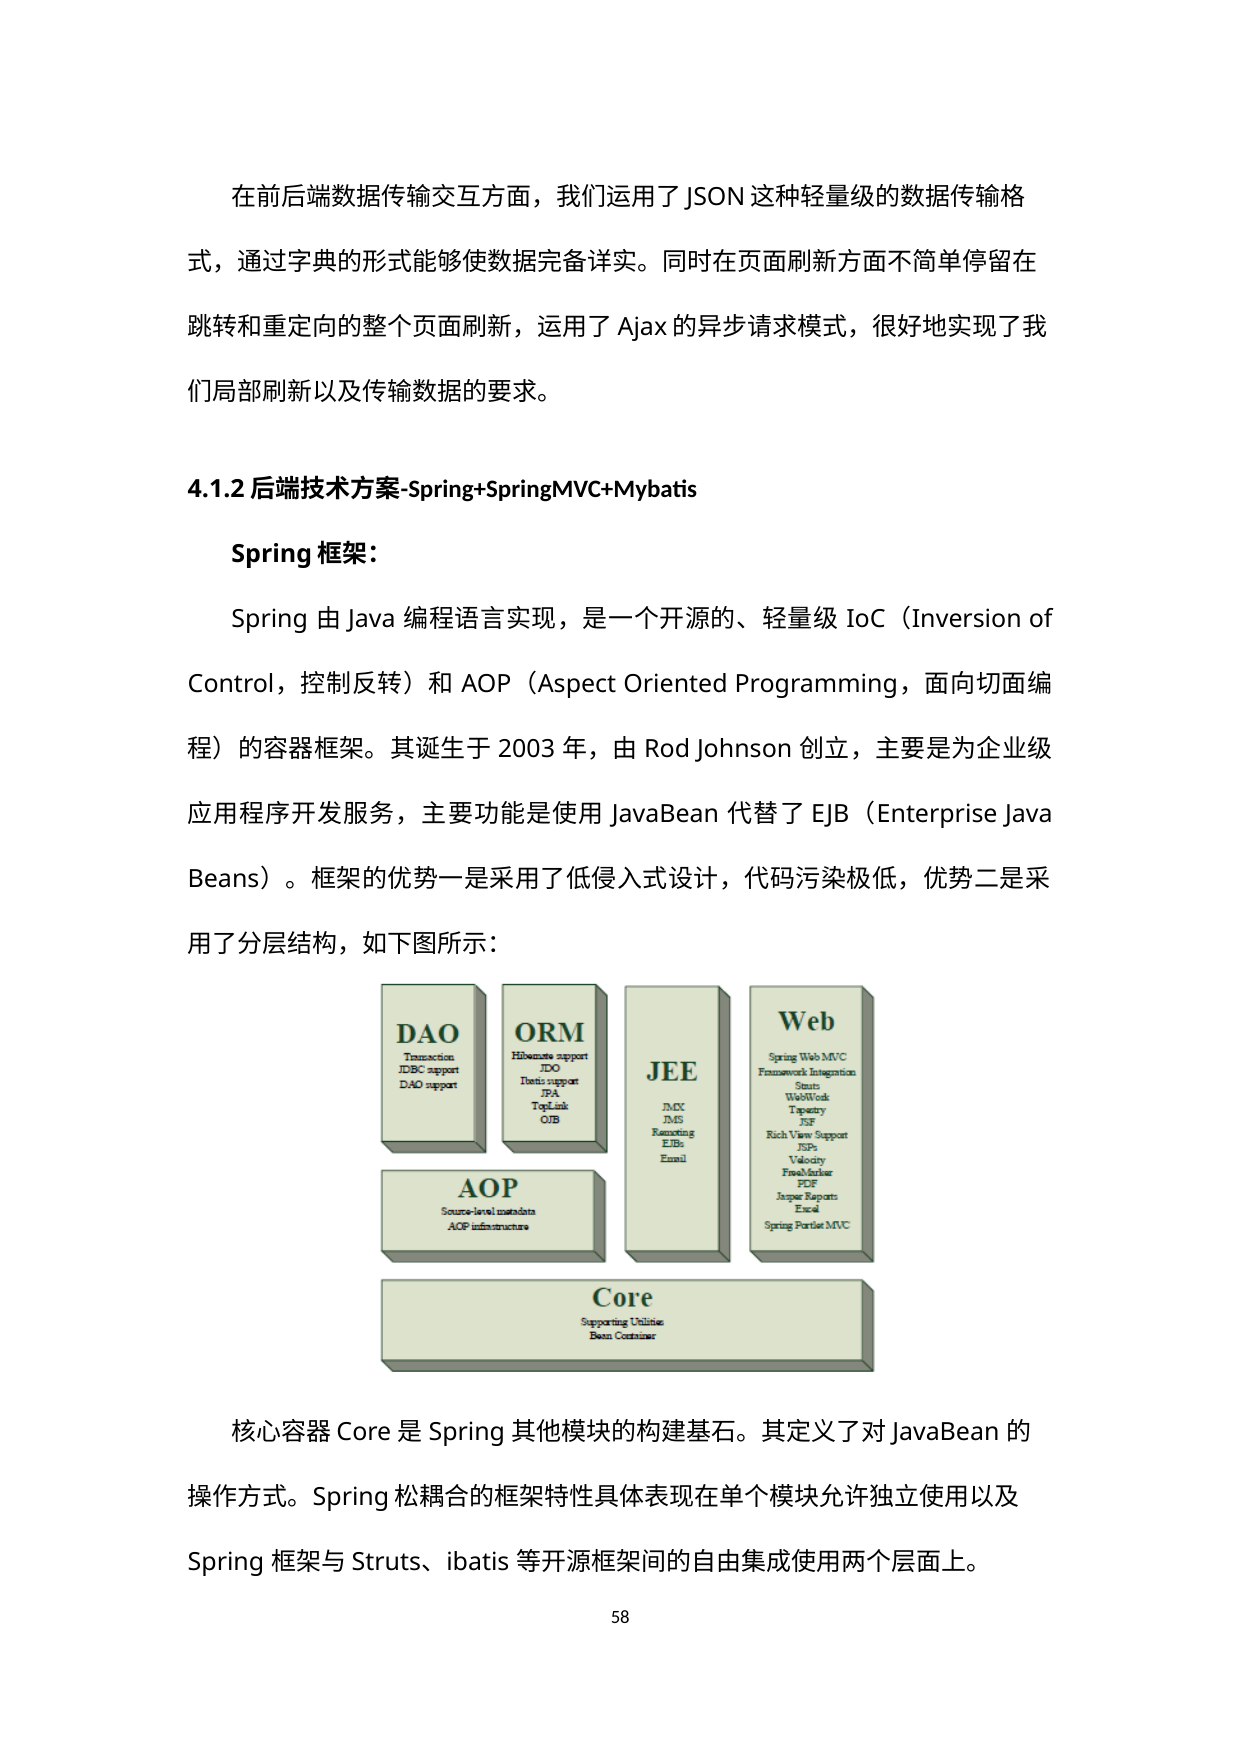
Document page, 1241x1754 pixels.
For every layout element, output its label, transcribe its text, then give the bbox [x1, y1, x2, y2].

text 核心容器Core 是 Spring 其他模块的构建基石。其定义了对 JavaBean 的操作方式。Spring松耦合的框架特性具体表现在单个模块允许独立使用以及 Spring 框架与 Struts、ibatis 等开源框架间的自由集成使用两个层面上。 [187, 1397, 1050, 1592]
picture [333, 974, 908, 1382]
text Spring框架： [187, 519, 1050, 584]
text Spring 由 Java 编程语言实现，是一个开源的、轻量级 IoC（Inversion of Control，控制反转）和 AOP（Aspect Oriented Programming，面向切面编程）的容器框架。其诞生于 2003 年，由 Rod Johnson 创立，主要是为企业级应用程序开发服务，主要功能是使用 JavaBean 代替了EJB（Enterprise Java Beans）。框架的优势一是采用了低侵入式设计，代码污染极低，优势二是采用了分层结构，如下图所示： [187, 584, 1053, 974]
text 在前后端数据传输交互方面，我们运用了JSON这种轻量级的数据传输格式，通过字典的形式能够使数据完备详实。同时在页面刷新方面不简单停留在跳转和重定向的整个页面刷新，运用了Ajax的异步请求模式，很好地实现了我们局部刷新以及传输数据的要求。 [187, 162, 1050, 422]
subtitle 4.1.2 后端技术方案-Spring+SpringMVC+Mybatis [187, 454, 1053, 519]
